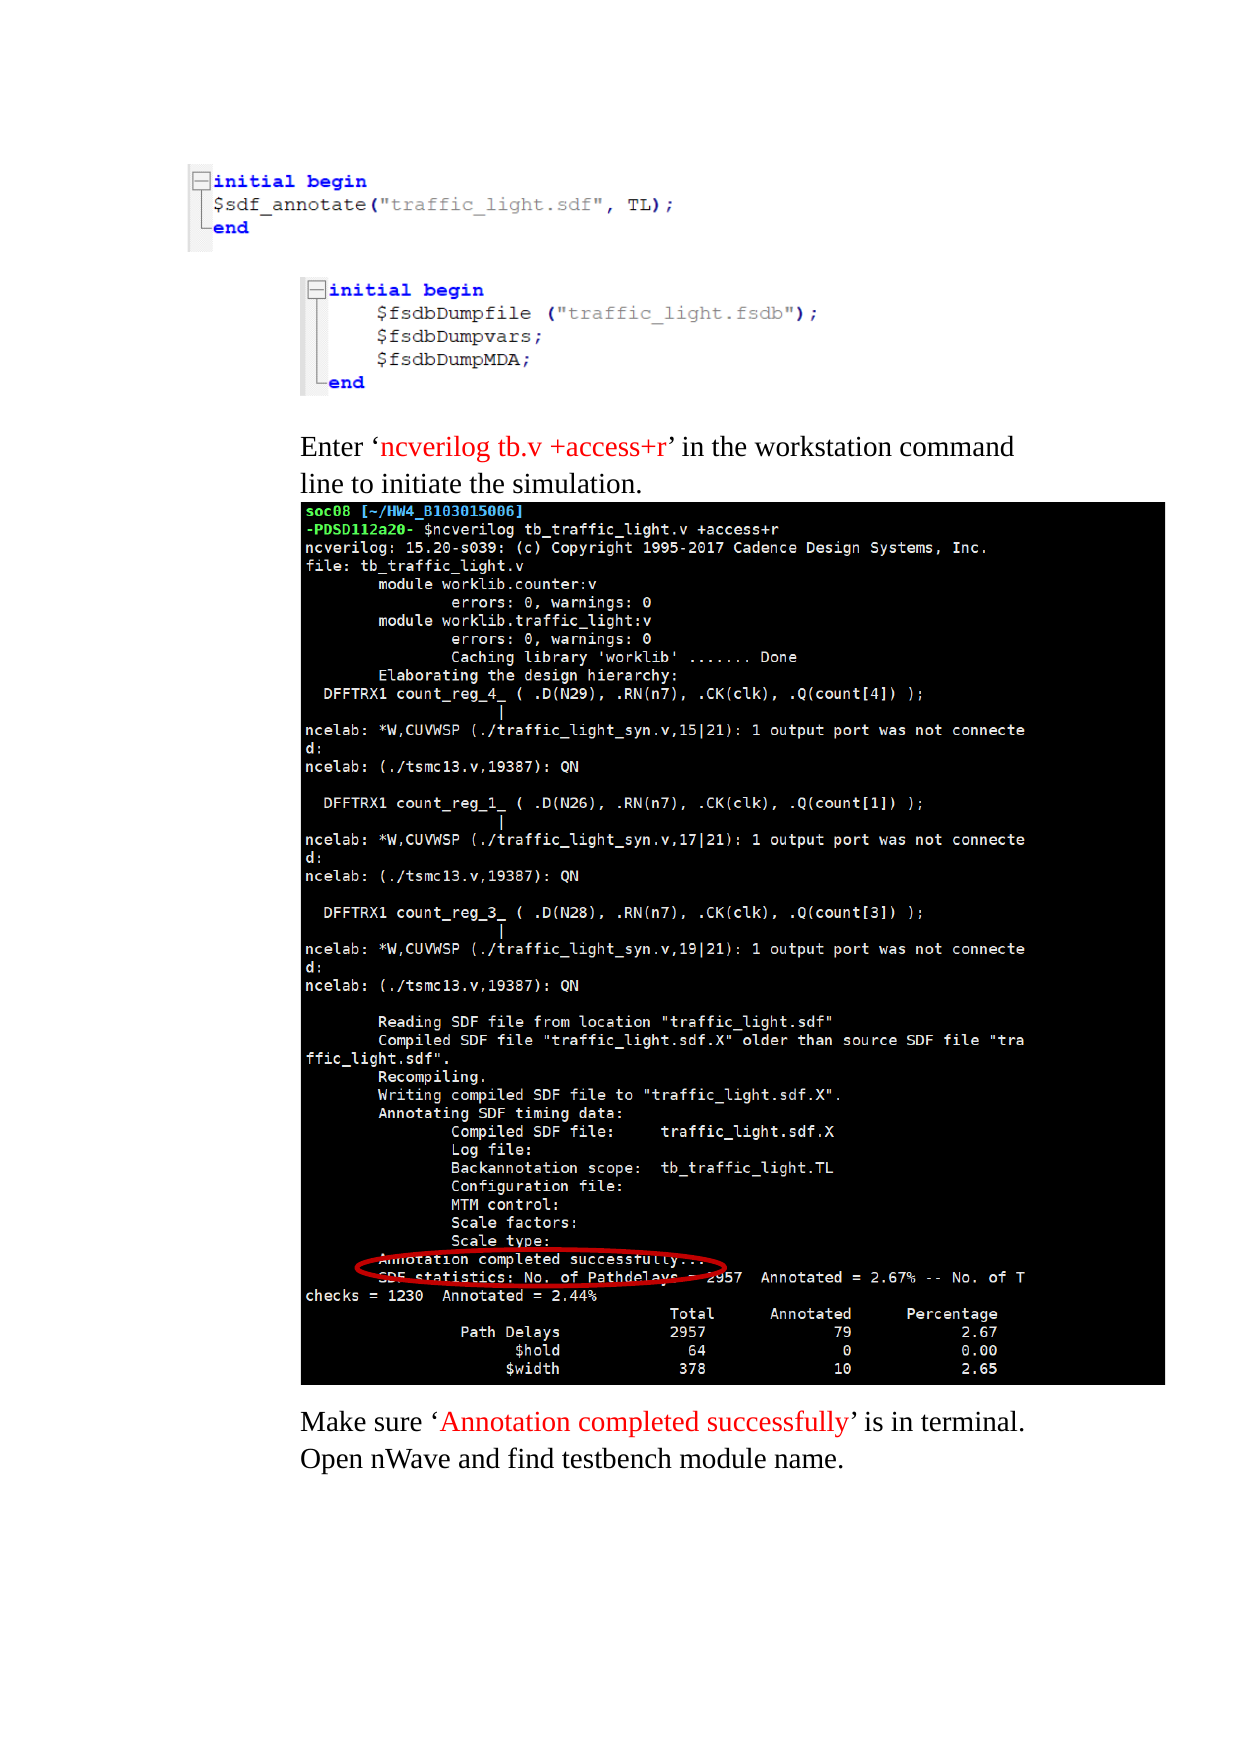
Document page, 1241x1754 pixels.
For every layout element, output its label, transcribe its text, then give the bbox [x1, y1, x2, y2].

picture [300, 277, 866, 397]
list Open nWave and find testbench module name. [300, 1439, 1053, 1477]
picture [300, 502, 1166, 1385]
picture [187, 164, 704, 252]
list Enter ‘ncverilog tb.v +access+r’ in the workstation command line to initiate the simulation. [300, 427, 1053, 502]
list Make sure ‘Annotation completed successfully’ is in terminal. [300, 1402, 1053, 1439]
